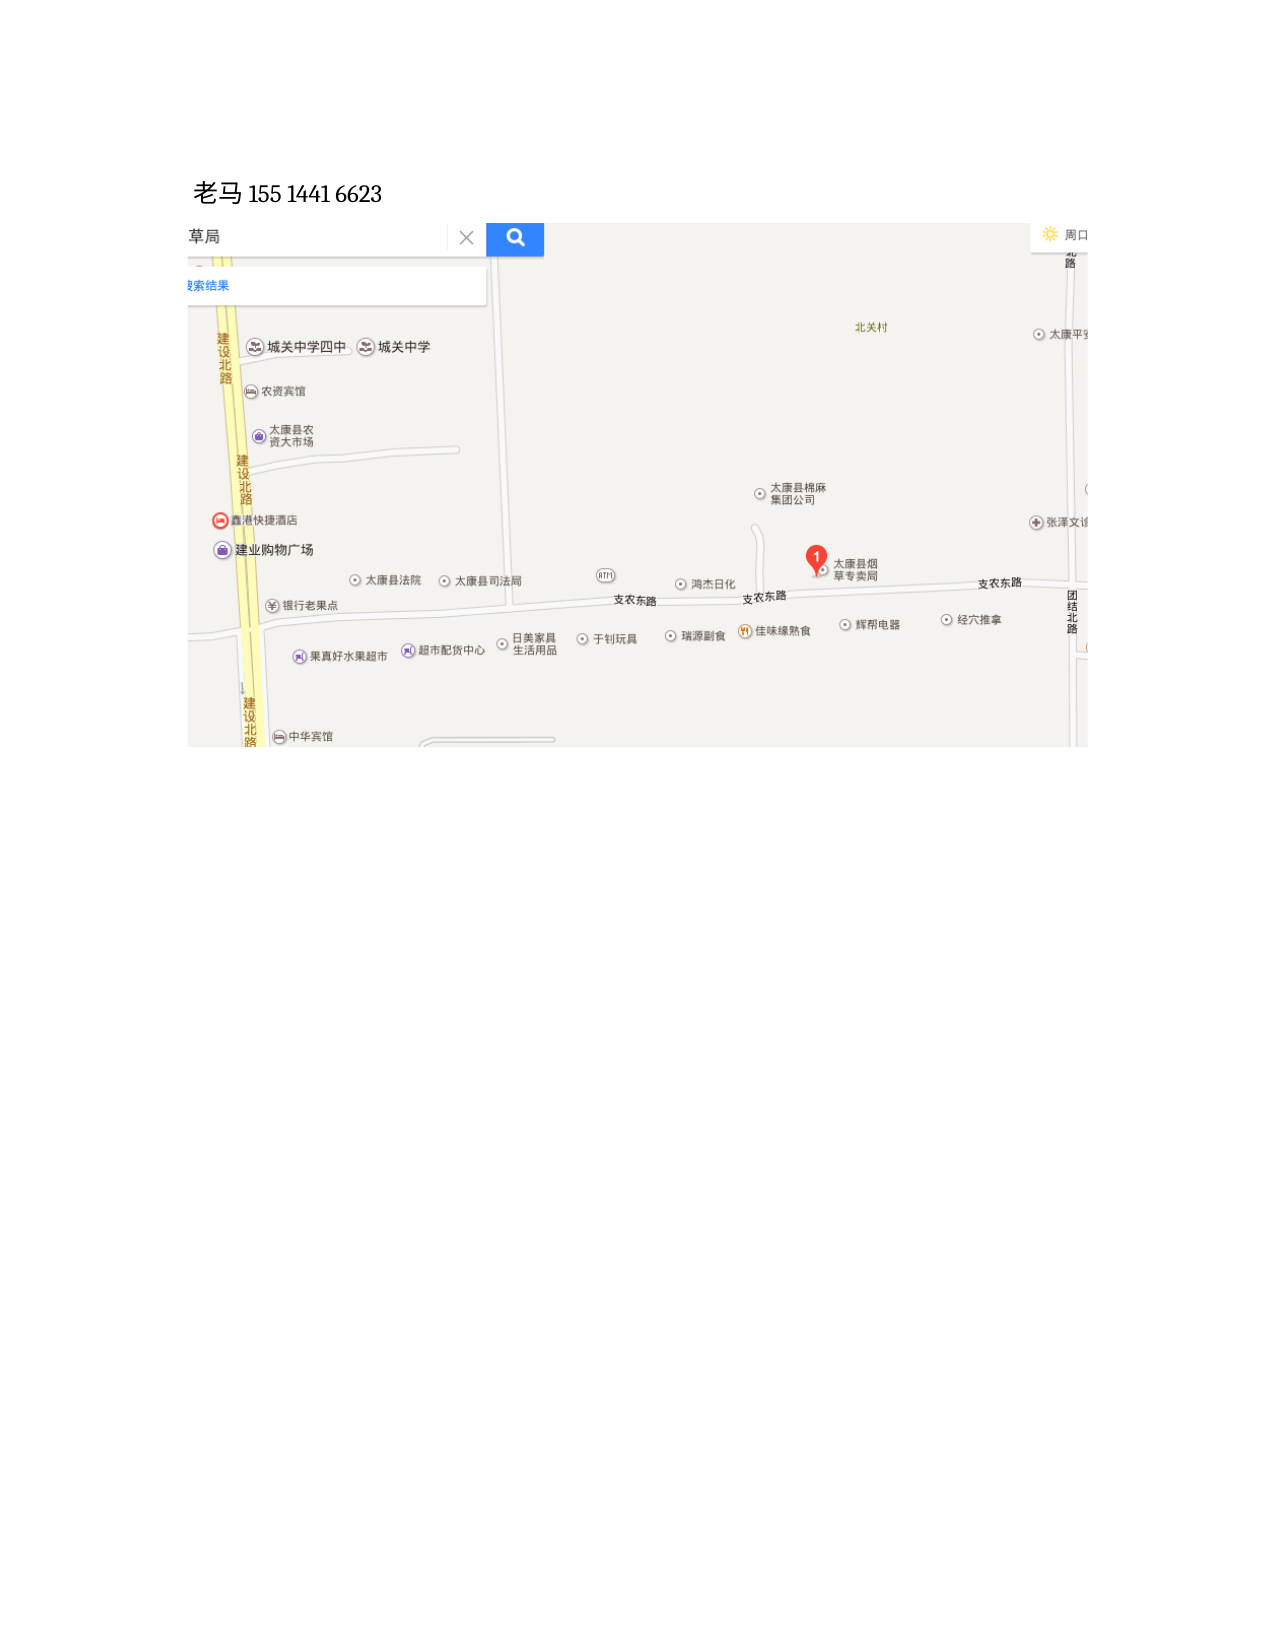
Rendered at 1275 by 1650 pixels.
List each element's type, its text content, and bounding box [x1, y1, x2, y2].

text 老马 155 1441 6623 [187, 159, 1087, 223]
picture [187, 223, 1088, 747]
